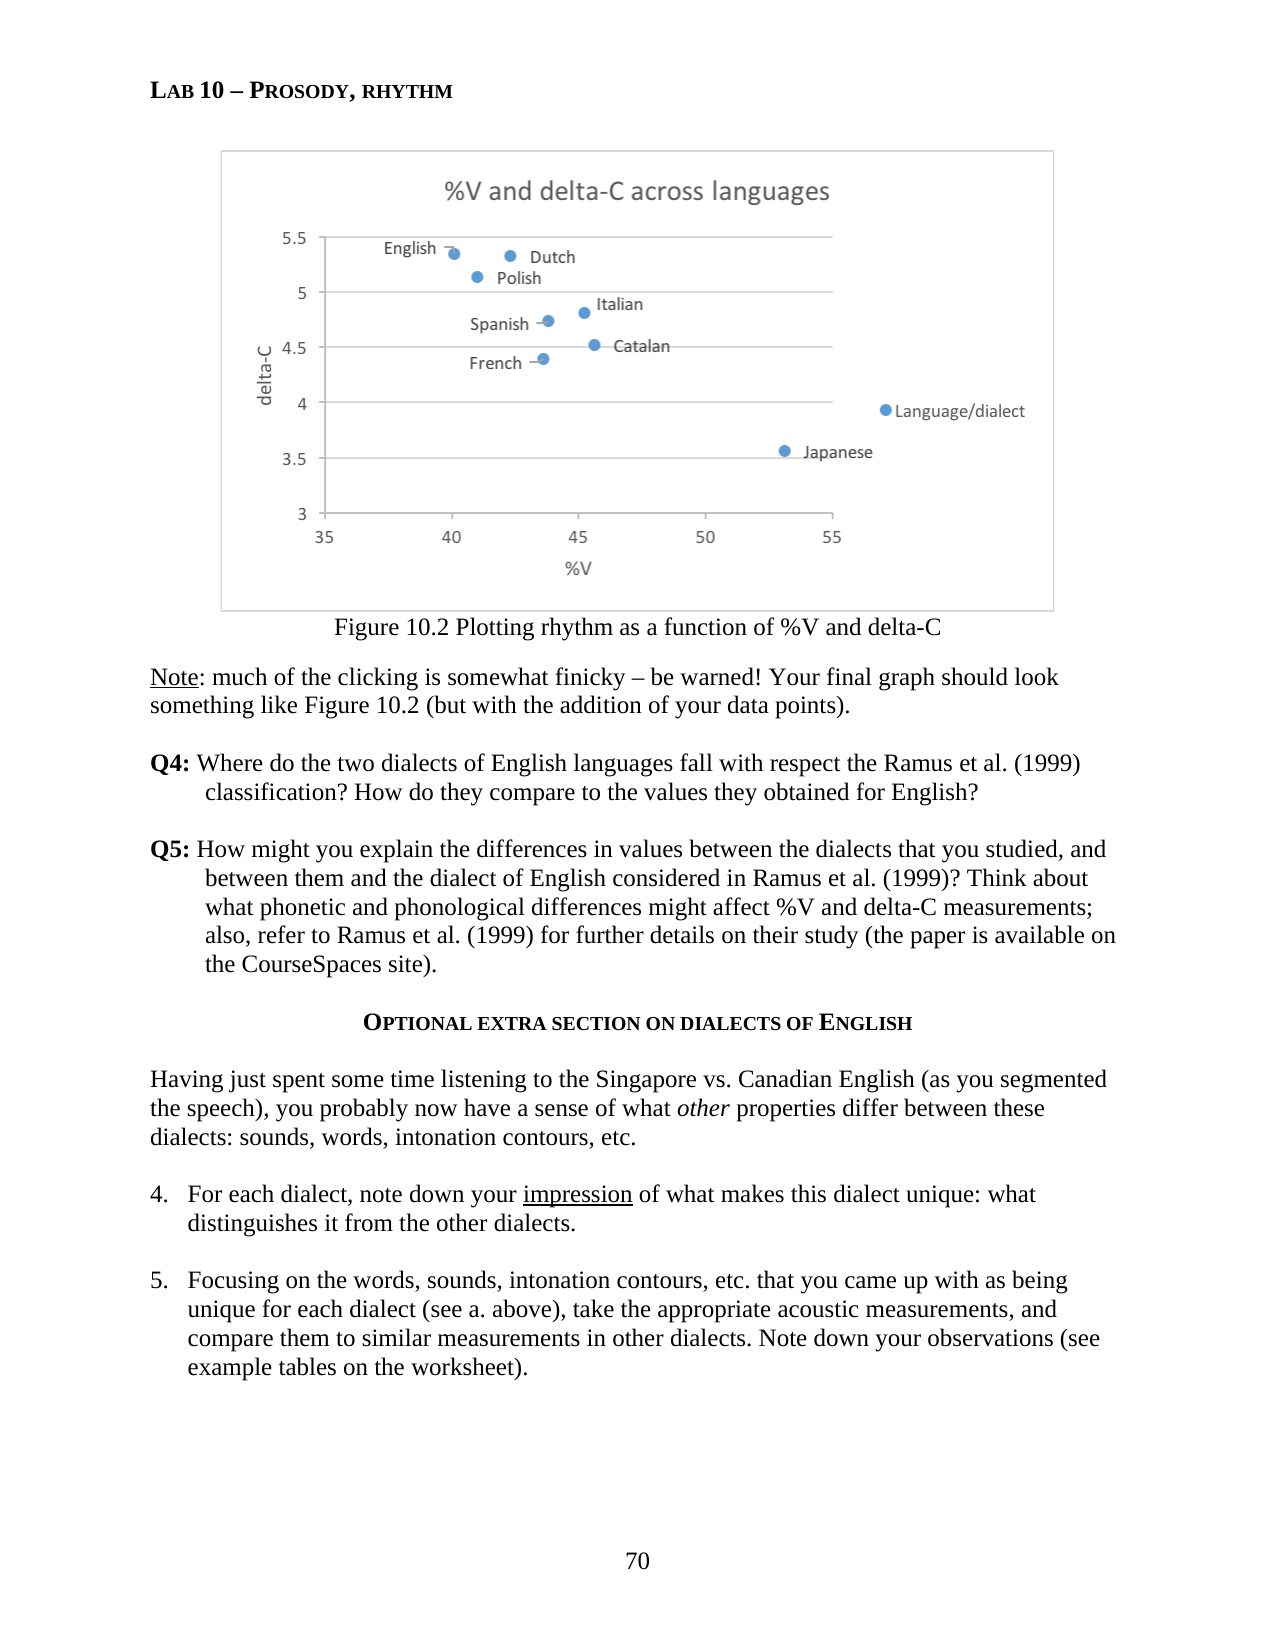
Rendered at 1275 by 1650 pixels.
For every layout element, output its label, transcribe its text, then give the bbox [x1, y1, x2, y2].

text Figure 10.2 Plotting rhythm as a function of %V and delta-C [298, 612, 977, 641]
text Q4: Where do the two dialects of English languages fall with respect the Ramus et al. (1999) classification? How do they compare to the values they obtained for English? [150, 748, 1116, 805]
text OPTIONAL EXTRA SECTION ON DIALECTS OF ENGLISH [298, 1007, 977, 1036]
list Focusing on the words, sounds, intonation contours, etc. that you came up with as being unique for each dialect (see a. above), take the appropriate acoustic measurements, and compare them to similar measurements in other dialects. Note down your observations (see example tables on the worksheet). [150, 1265, 1101, 1380]
picture [220, 150, 1055, 612]
text Q5: How might you explain the differences in values between the dialects that you studied, and between them and the dialect of English considered in Ramus et al. (1999)? Think about what phonetic and phonological differences might affect %V and delta-C measurements; also, refer to Ramus et al. (1999) for further details on their study (the paper is available on the CourseSpaces site). [150, 834, 1118, 978]
text Note: much of the clicking is somewhat finicky – be warned! Your final graph should look something like Figure 10.2 (but with the addition of your data points). [150, 662, 1061, 719]
text Having just spent some time listening to the Singapore vs. Canadian English (as you segmented the speech), you probably now have a sense of what other properties differ between these dialects: sounds, words, intonation contours, etc. [150, 1064, 1109, 1150]
list For each dialect, note down your impression of what makes this dialect unique: what distinguishes it from the other dialects. [150, 1179, 1036, 1237]
text LAB 10 – PROSODY, RHYTHM [150, 75, 1156, 104]
